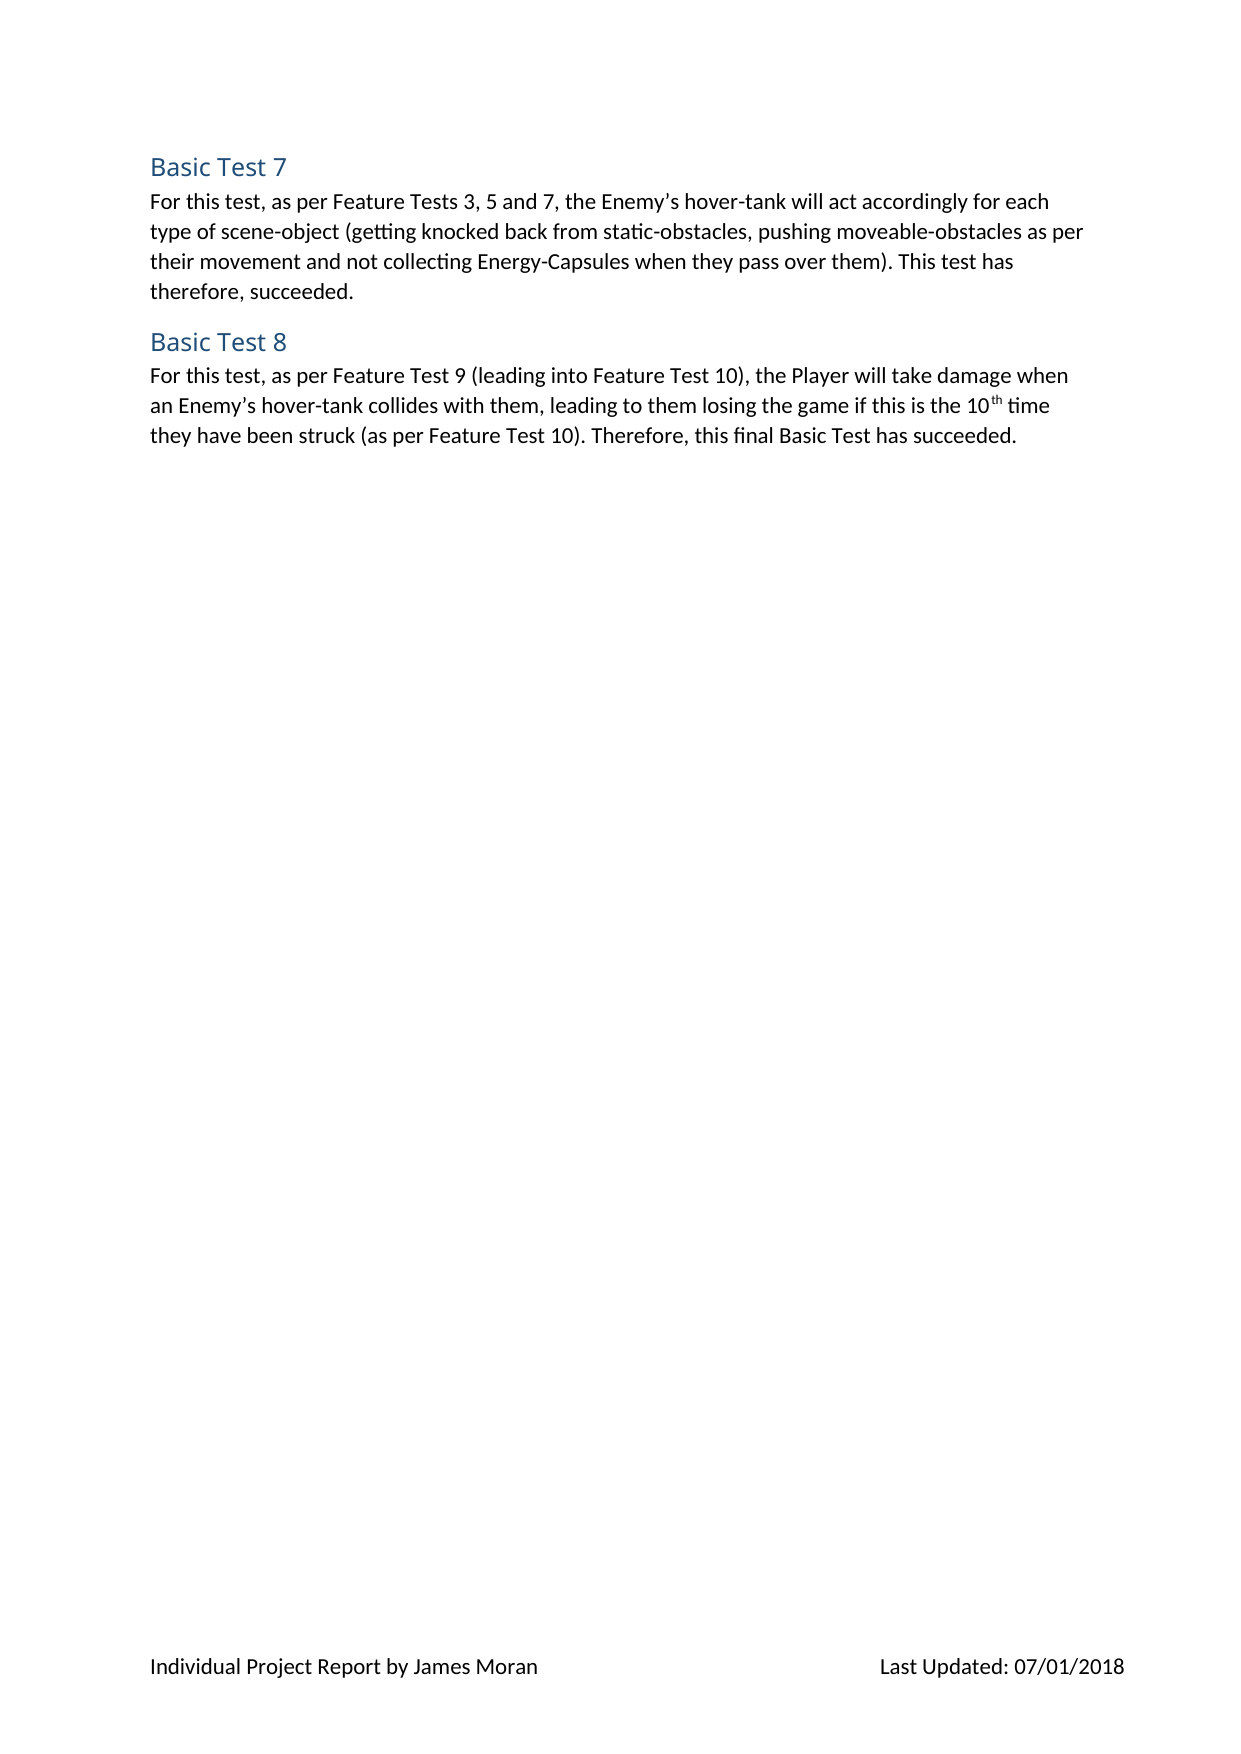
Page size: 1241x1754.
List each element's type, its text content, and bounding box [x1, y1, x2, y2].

text For this test, as per Feature Test 9 (leading into Feature Test 10), the Player will take damage when an Enemy’s hover-tank collides with them, leading to them losing the game if this is the 10th time they have been struck (as per Feature Test 10). Therefore, this final Basic Test has succeeded. [150, 361, 1090, 449]
subtitle Basic Test 7 [150, 150, 1090, 184]
subtitle Basic Test 8 [150, 324, 1090, 358]
text For this test, as per Feature Tests 3, 5 and 7, the Enemy’s hover-tank will act accordingly for each type of scene-object (getting knocked back from static-obstacles, pushing moveable-obstacles as per their movement and not collecting Energy-Capsules when they pass over them). This test has therefore, succeeded. [150, 187, 1090, 305]
